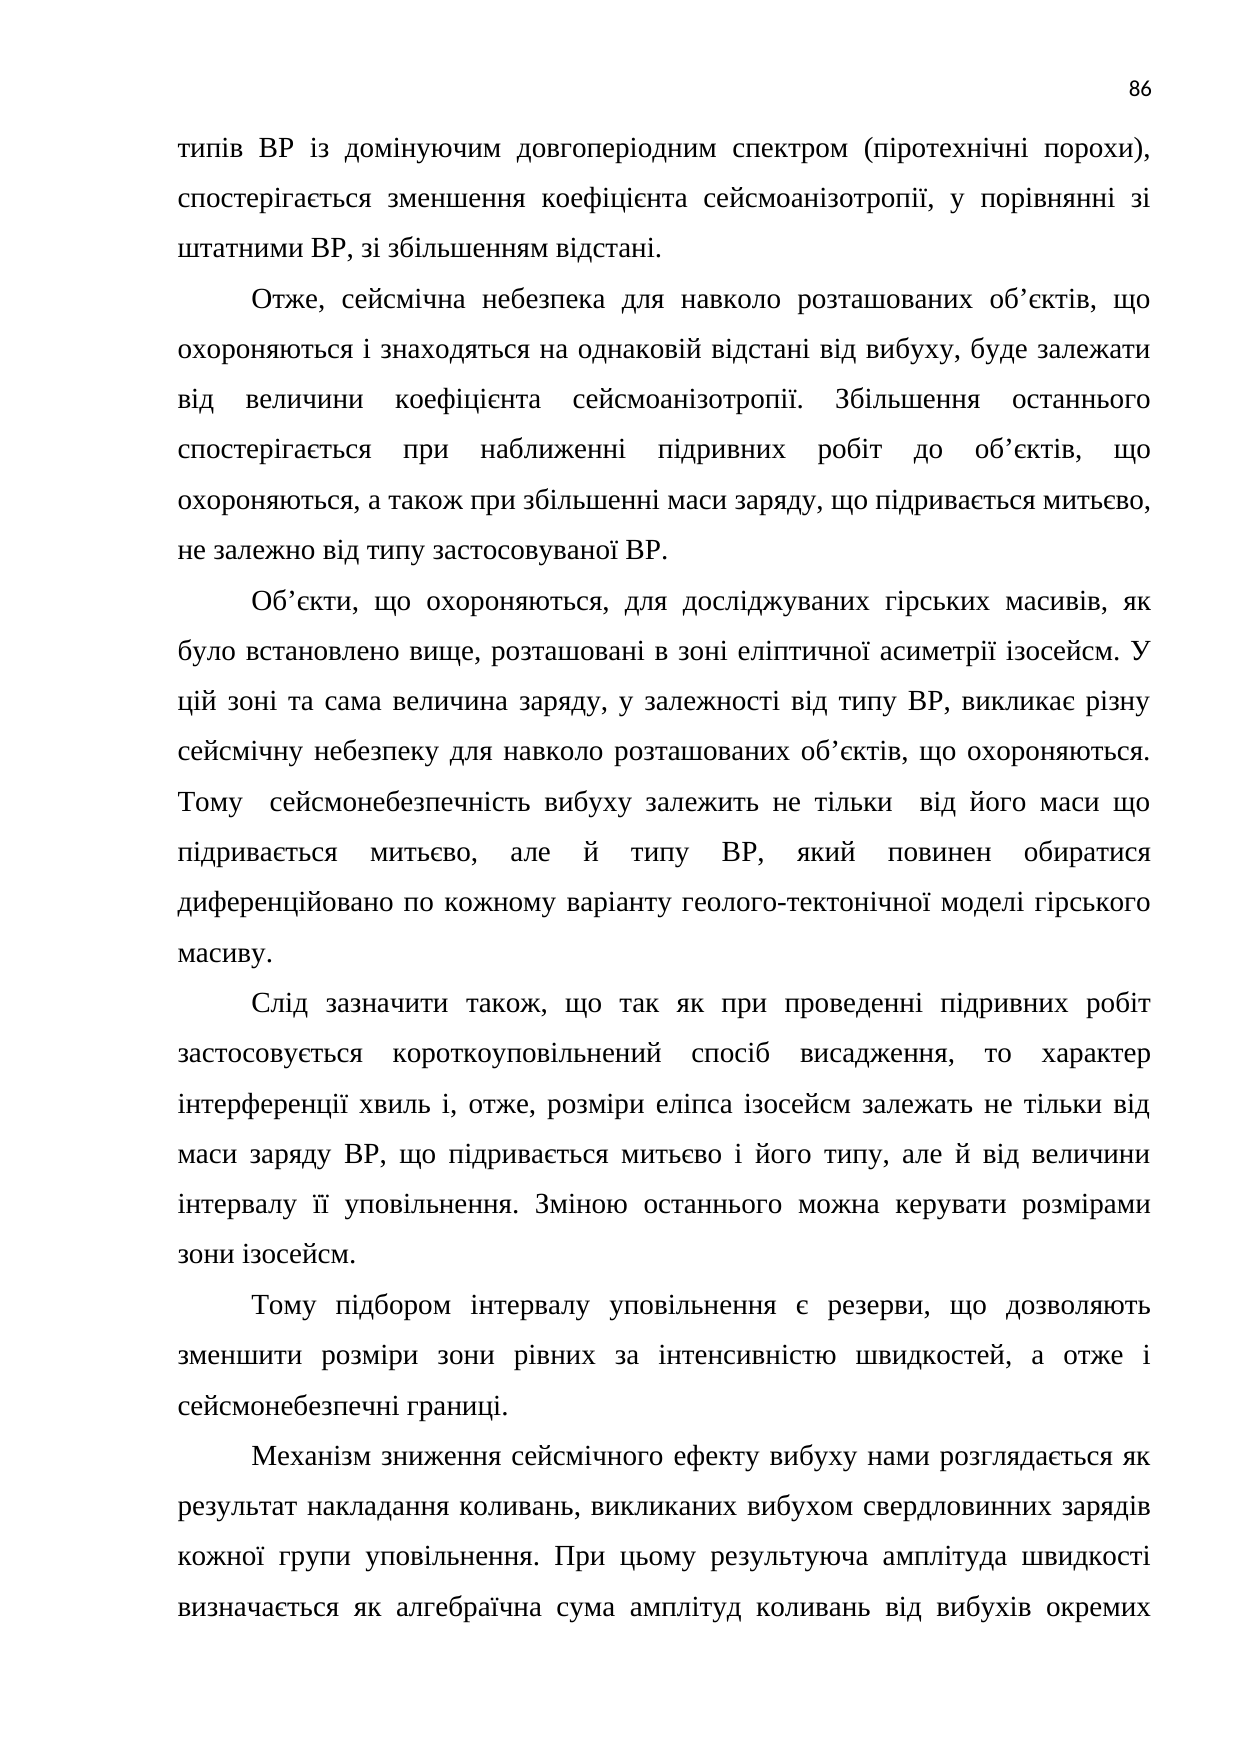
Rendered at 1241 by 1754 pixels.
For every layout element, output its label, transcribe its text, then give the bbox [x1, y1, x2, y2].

text Отже, сейсмічна небезпека для навколо розташованих об’єктів, що охороняються і знаходяться на однаковій відстані від вибуху, буде залежати від величини коефіцієнта сейсмоанізотропії. Збільшення останнього спостерігається при наближенні підривних робіт до об’єктів, що охороняються, а також при збільшенні маси заряду, що підривається митьєво, не залежно від типу застосовуваної ВР. [177, 281, 1152, 566]
text Тому підбором інтервалу уповільнення є резерви, що дозволяють зменшити розміри зони рівних за інтенсивністю швидкостей, а отже і сейсмонебезпечні границі. [177, 1287, 1152, 1421]
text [177, 1438, 1152, 1622]
text Слід зазначити також, що так як при проведенні підривних робіт застосовується короткоуповільнений спосіб висадження, то характер інтерференції хвиль і, отже, розміри еліпса ізосейсм залежать не тільки від маси заряду ВР, що підривається митьєво і його типу, але й від величини інтервалу її уповільнення. Зміною останнього можна керувати розмірами зони ізосейсм. [177, 985, 1152, 1270]
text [177, 130, 1152, 264]
text Об’єкти, що охороняються, для досліджуваних гірських масивів, як було встановлено вище, розташовані в зоні еліптичної асиметрії ізосейсм. У цій зоні та сама величина заряду, у залежності від типу ВР, викликає різну сейсмічну небезпеку для навколо розташованих об’єктів, що охороняються. Тому сейсмонебезпечність вибуху залежить не тільки від його маси що підривається митьєво, але й типу ВР, який повинен обиратися диференційовано по кожному варіанту геолого-тектонічної моделі гірського масиву. [177, 583, 1152, 968]
